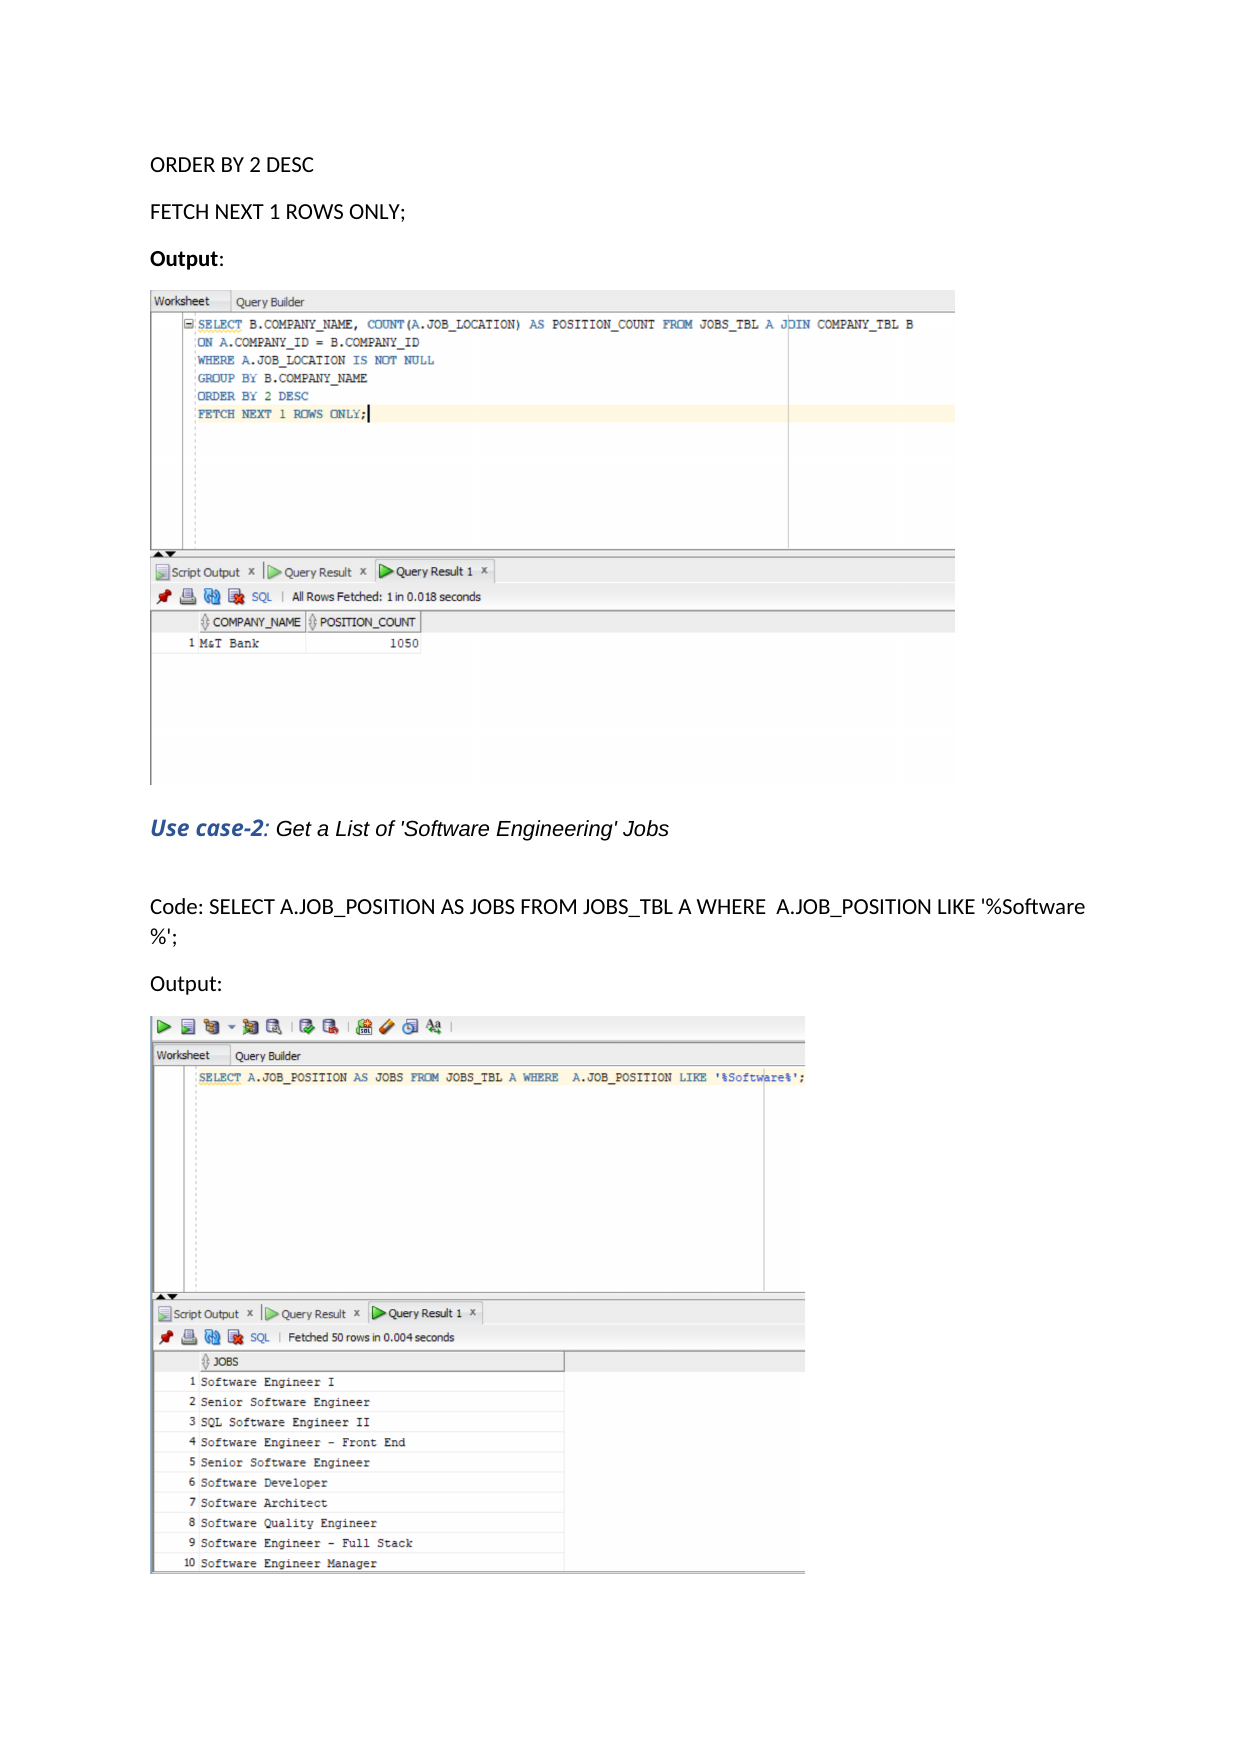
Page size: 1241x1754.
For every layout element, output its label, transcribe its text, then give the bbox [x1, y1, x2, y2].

picture [150, 290, 955, 785]
subtitle Use case-2: Get a List of 'Software Engineering' Jobs [150, 812, 1090, 843]
picture [150, 1016, 806, 1574]
text FETCH NEXT 1 ROWS ONLY; [150, 197, 1090, 225]
text Code: SELECT A.JOB_POSITION AS JOBS FROM JOBS_TBL A WHERE A.JOB_POSITION LIKE '%Software%'; [150, 892, 1090, 950]
text Output: [150, 969, 1090, 997]
text ORDER BY 2 DESC [150, 150, 1090, 178]
text Output: [150, 244, 1090, 272]
